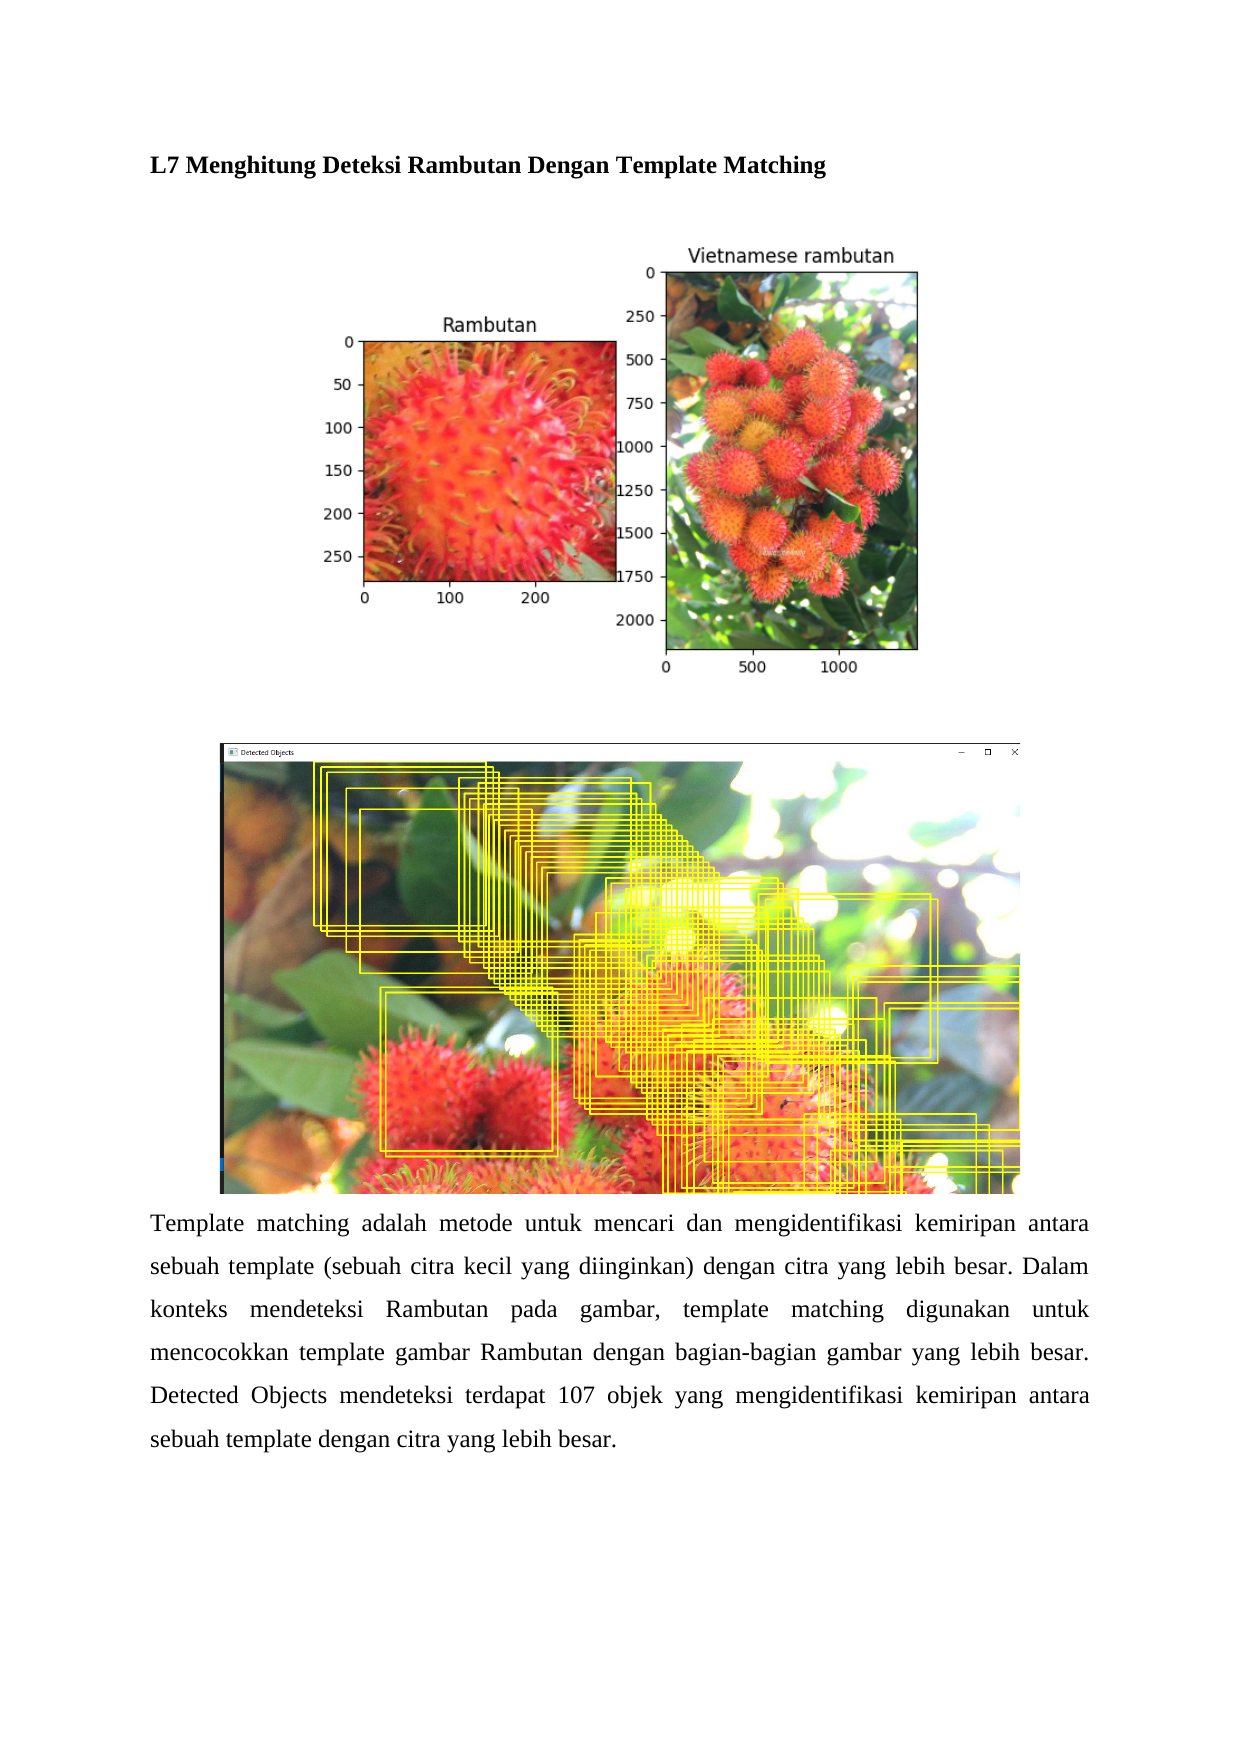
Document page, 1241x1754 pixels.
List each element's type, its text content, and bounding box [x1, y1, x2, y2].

picture [312, 236, 928, 687]
text L7 Menghitung Deteksi Rambutan Dengan Template Matching [150, 150, 1090, 179]
text Template matching adalah metode untuk mencari dan mengidentifikasi kemiripan antara sebuah template (sebuah citra kecil yang diinginkan) dengan citra yang lebih besar. Dalam konteks mendeteksi Rambutan pada gambar, template matching digunakan untuk mencocokkan template gambar Rambutan dengan bagian-bagian gambar yang lebih besar. Detected Objects mendeteksi terdapat 107 objek yang mengidentifikasi kemiripan antara sebuah template dengan citra yang lebih besar. [150, 1208, 1090, 1452]
picture [219, 743, 1021, 1194]
